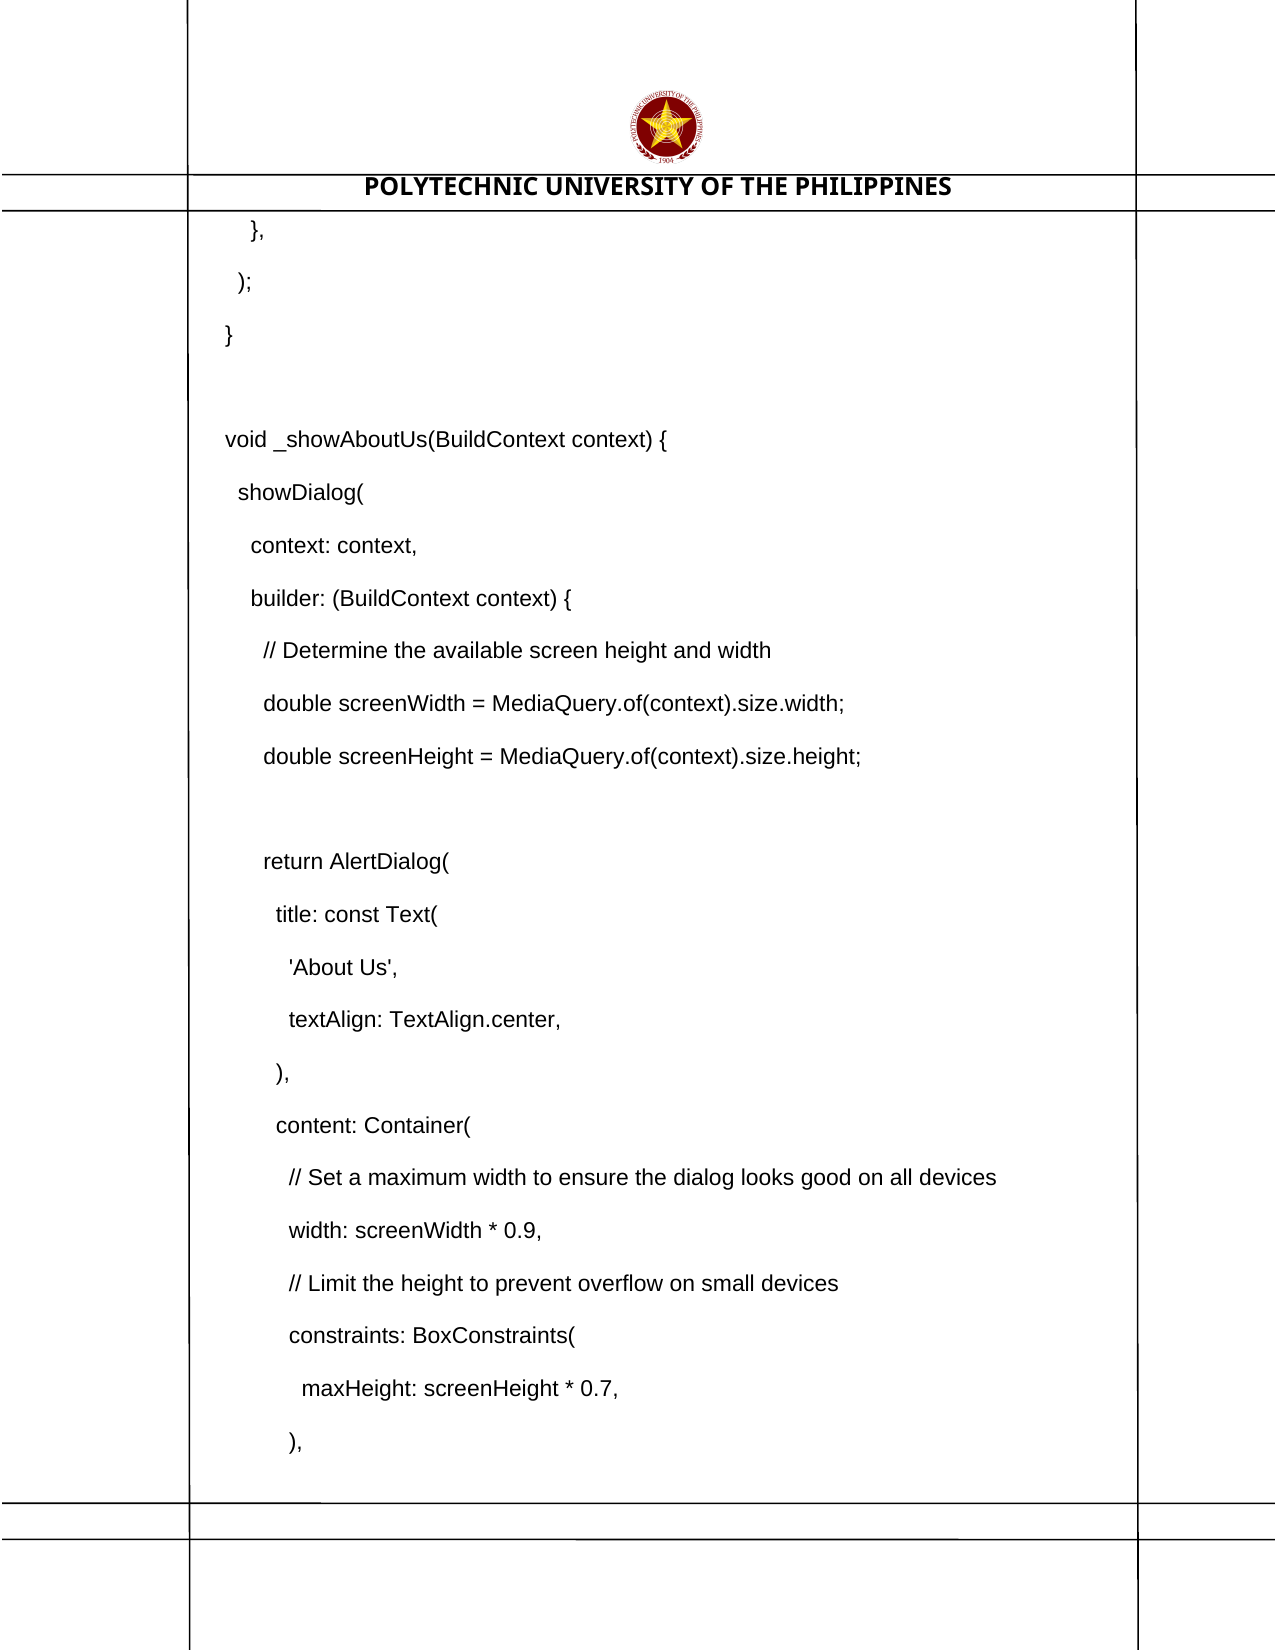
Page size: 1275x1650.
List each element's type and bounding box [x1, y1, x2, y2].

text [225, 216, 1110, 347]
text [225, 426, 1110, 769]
picture [629, 90, 703, 164]
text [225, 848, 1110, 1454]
